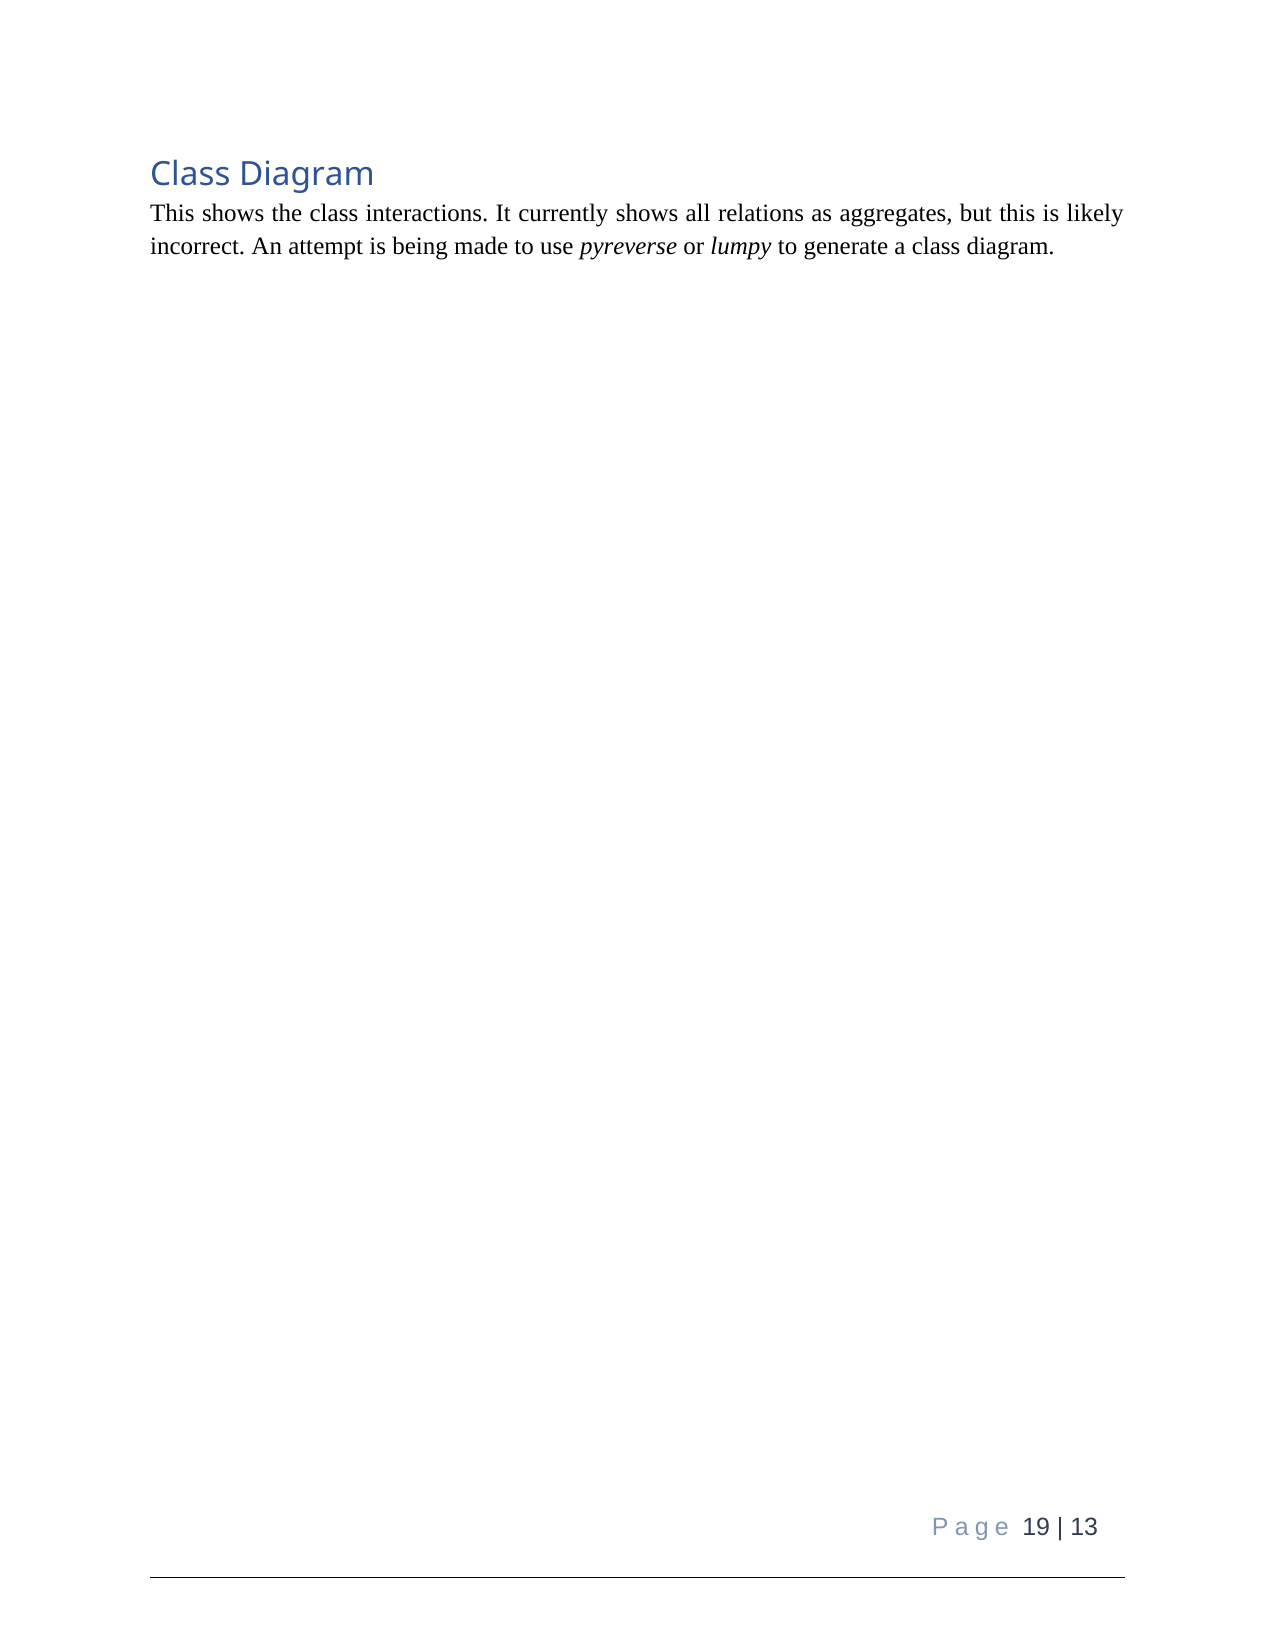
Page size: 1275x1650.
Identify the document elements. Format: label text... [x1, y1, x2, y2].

text Class Diagram [150, 150, 1125, 195]
text This shows the class interactions. It currently shows all relations as aggregates, but this is likely incorrect. An attempt is being made to use pyreverse or lumpy to generate a class diagram. [150, 198, 1125, 260]
